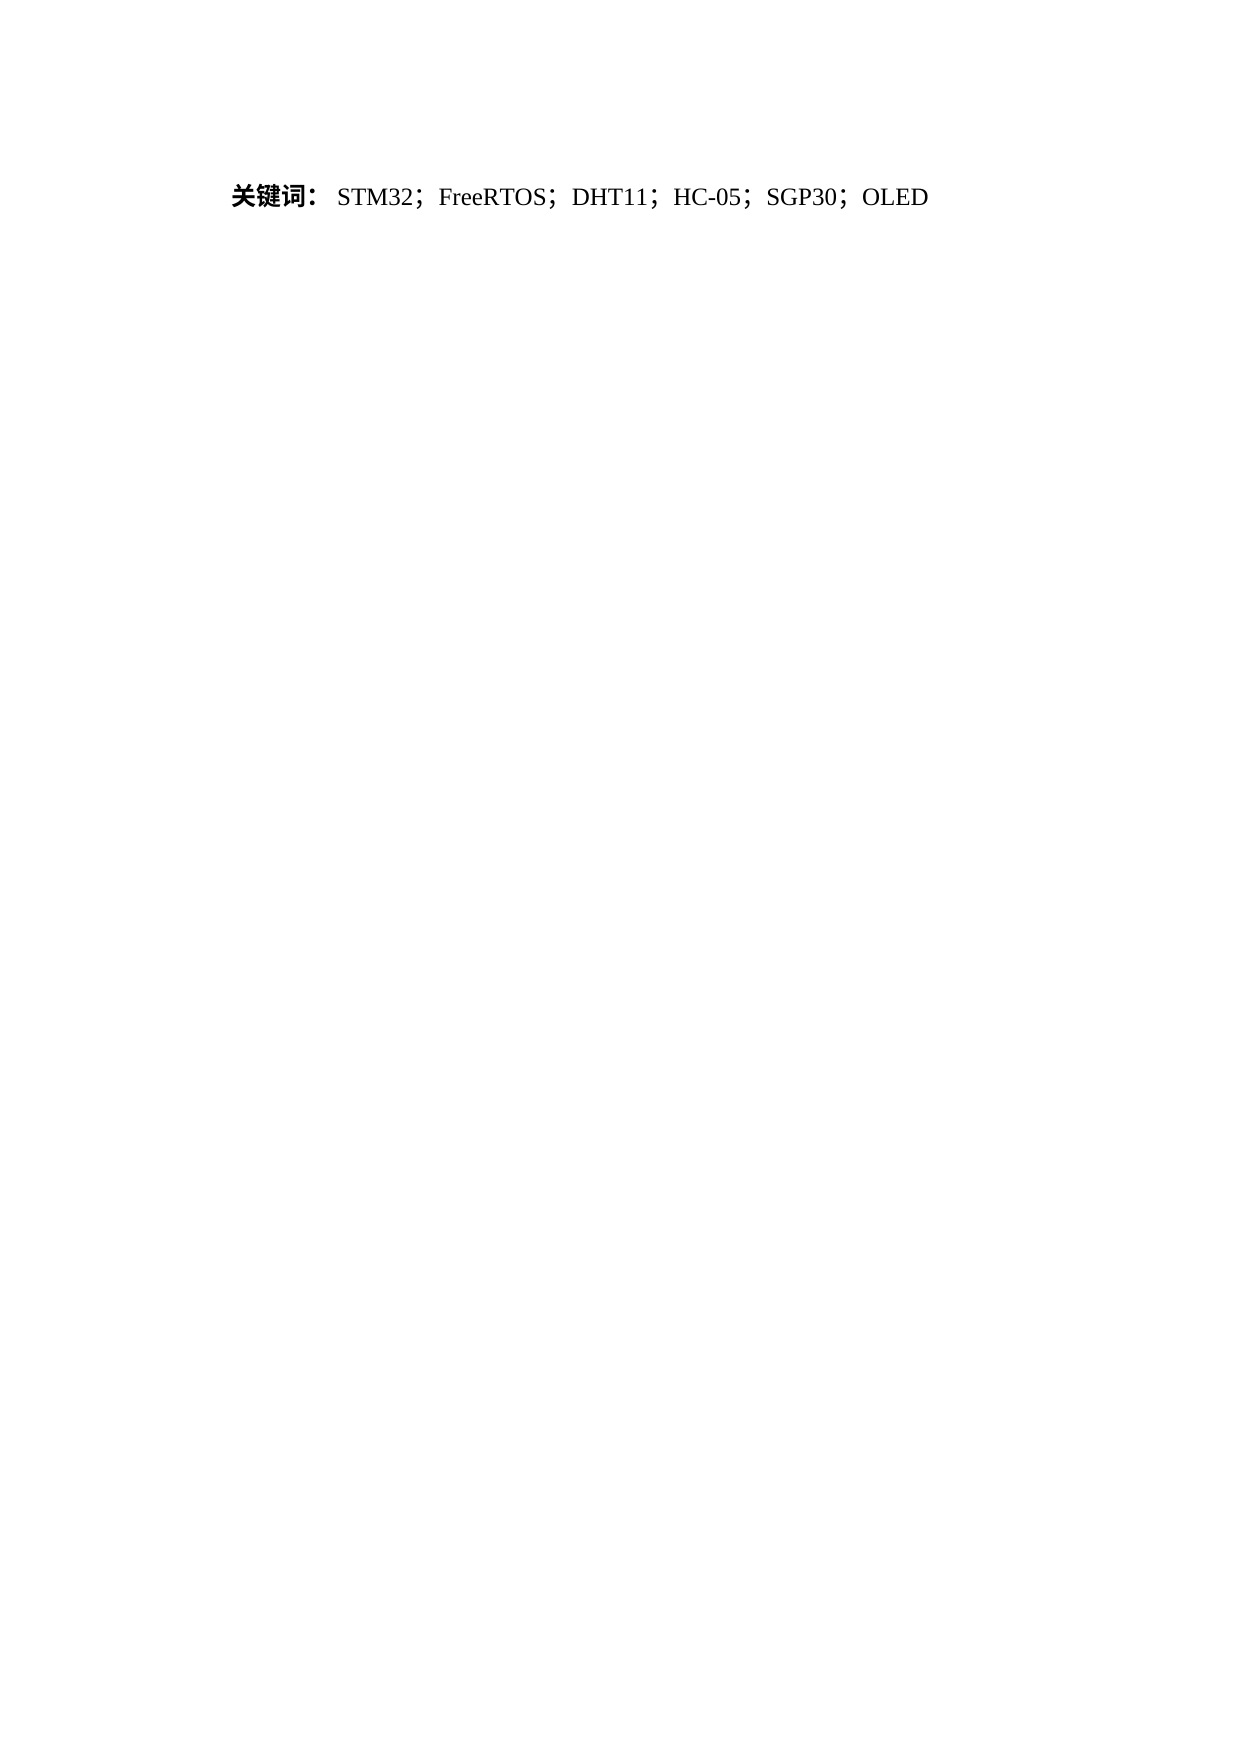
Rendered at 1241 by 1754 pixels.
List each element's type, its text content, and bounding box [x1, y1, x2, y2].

text 关键词： STM32；FreeRTOS；DHT11；HC-05；SGP30；OLED [187, 162, 1053, 227]
